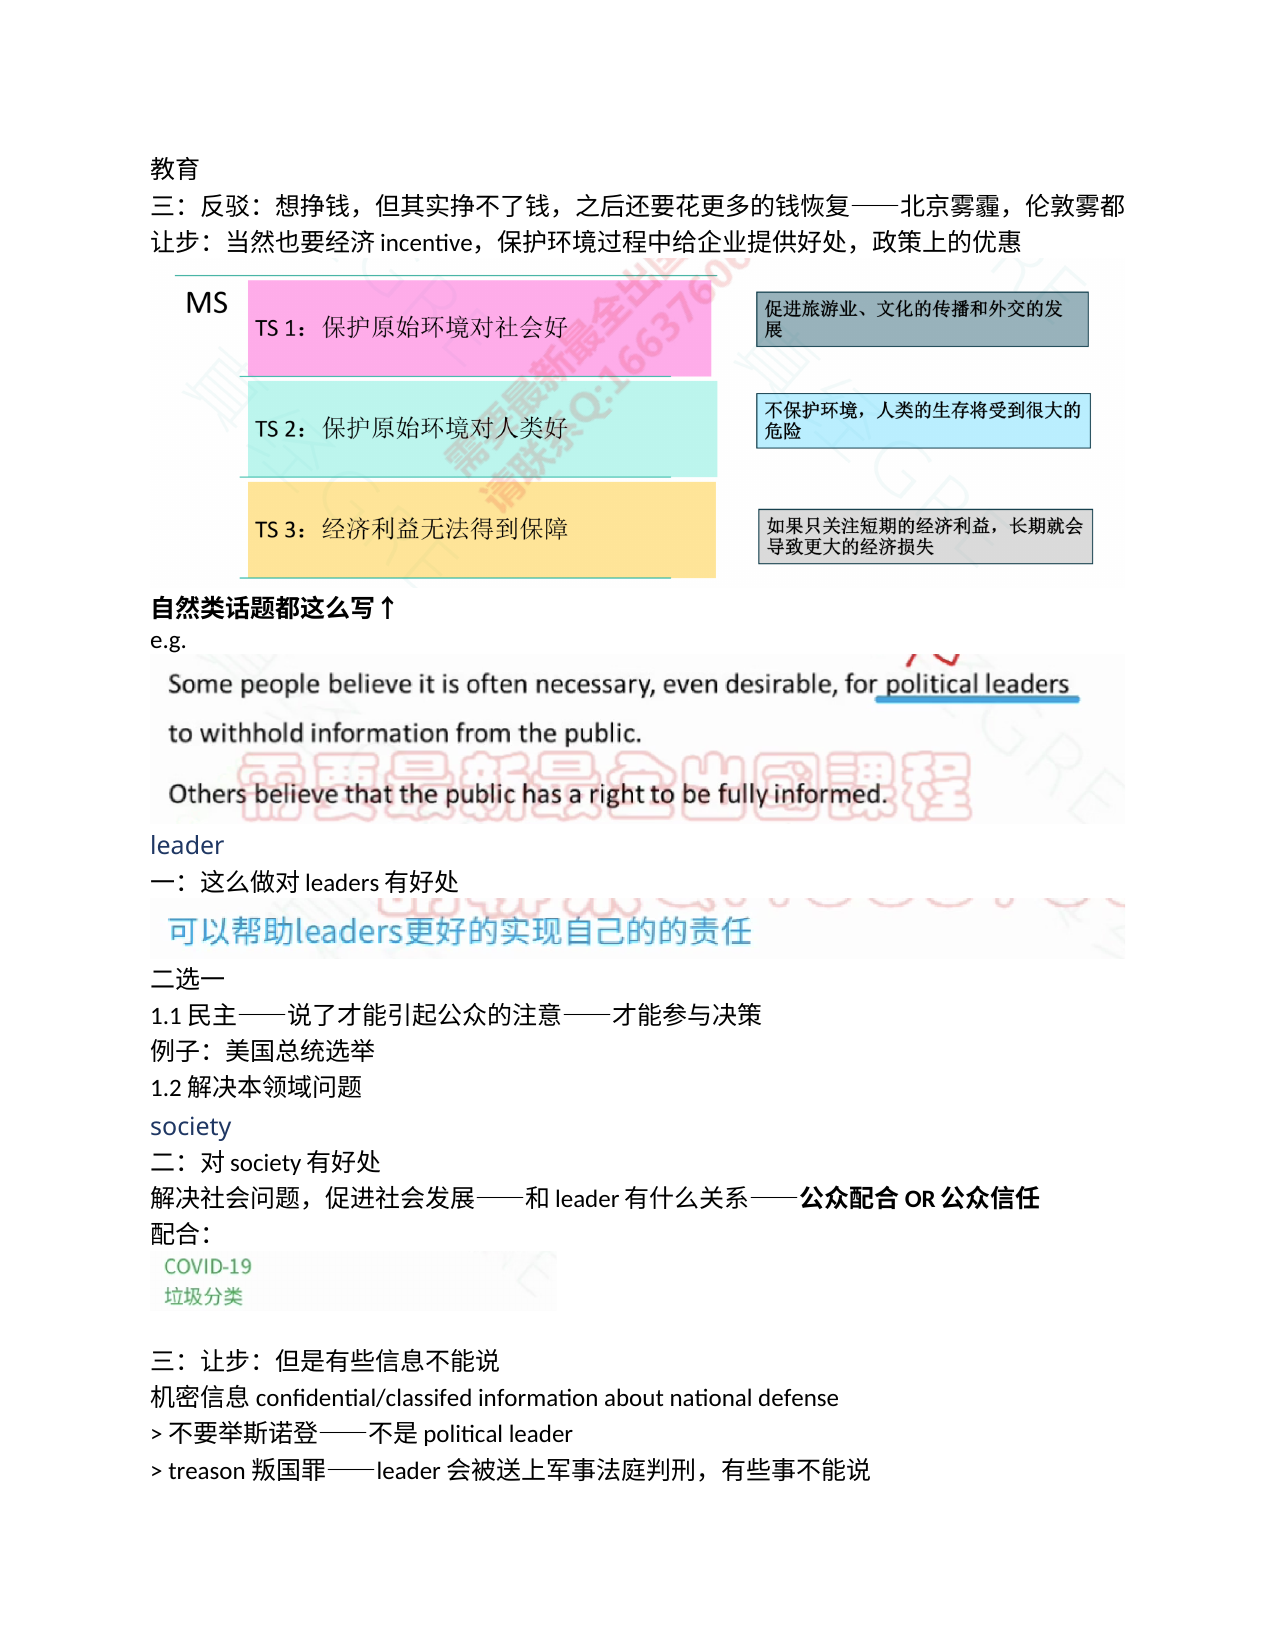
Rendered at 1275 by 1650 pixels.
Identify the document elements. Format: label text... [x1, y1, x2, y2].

picture [150, 898, 1125, 959]
text 1.1 民主——说了才能引起公众的注意——才能参与决策 [150, 995, 1125, 1032]
subtitle society [150, 1108, 1125, 1142]
text 二：对society有好处 [150, 1142, 1125, 1178]
text 让步：当然也要经济incentive，保护环境过程中给企业提供好处，政策上的优惠 [150, 222, 1125, 258]
text 教育 [150, 150, 1125, 186]
text 1.2 解决本领域问题 [150, 1068, 1125, 1104]
text 自然类话题都这么写↑ [150, 588, 1125, 624]
text 机密信息 confidential/classifed information about national defense [150, 1378, 1125, 1414]
text 例子：美国总统选举 [150, 1032, 1125, 1068]
text 配合： [150, 1215, 1125, 1251]
text > treason 叛国罪——leader会被送上军事法庭判刑，有些事不能说 [150, 1450, 1125, 1486]
picture [150, 654, 1125, 824]
text 三：反驳：想挣钱，但其实挣不了钱，之后还要花更多的钱恢复——北京雾霾，伦敦雾都 [150, 186, 1125, 222]
picture [150, 258, 1125, 588]
text 二选一 [150, 959, 1125, 995]
subtitle leader [150, 828, 1125, 862]
text 一：这么做对leaders有好处 [150, 862, 1125, 898]
text e.g. [150, 624, 1125, 654]
picture [150, 1251, 557, 1311]
text 解决社会问题，促进社会发展——和leader有什么关系——公众配合OR公众信任 [150, 1178, 1125, 1215]
text > 不要举斯诺登——不是political leader [150, 1414, 1125, 1450]
text 三：让步：但是有些信息不能说 [150, 1341, 1125, 1378]
